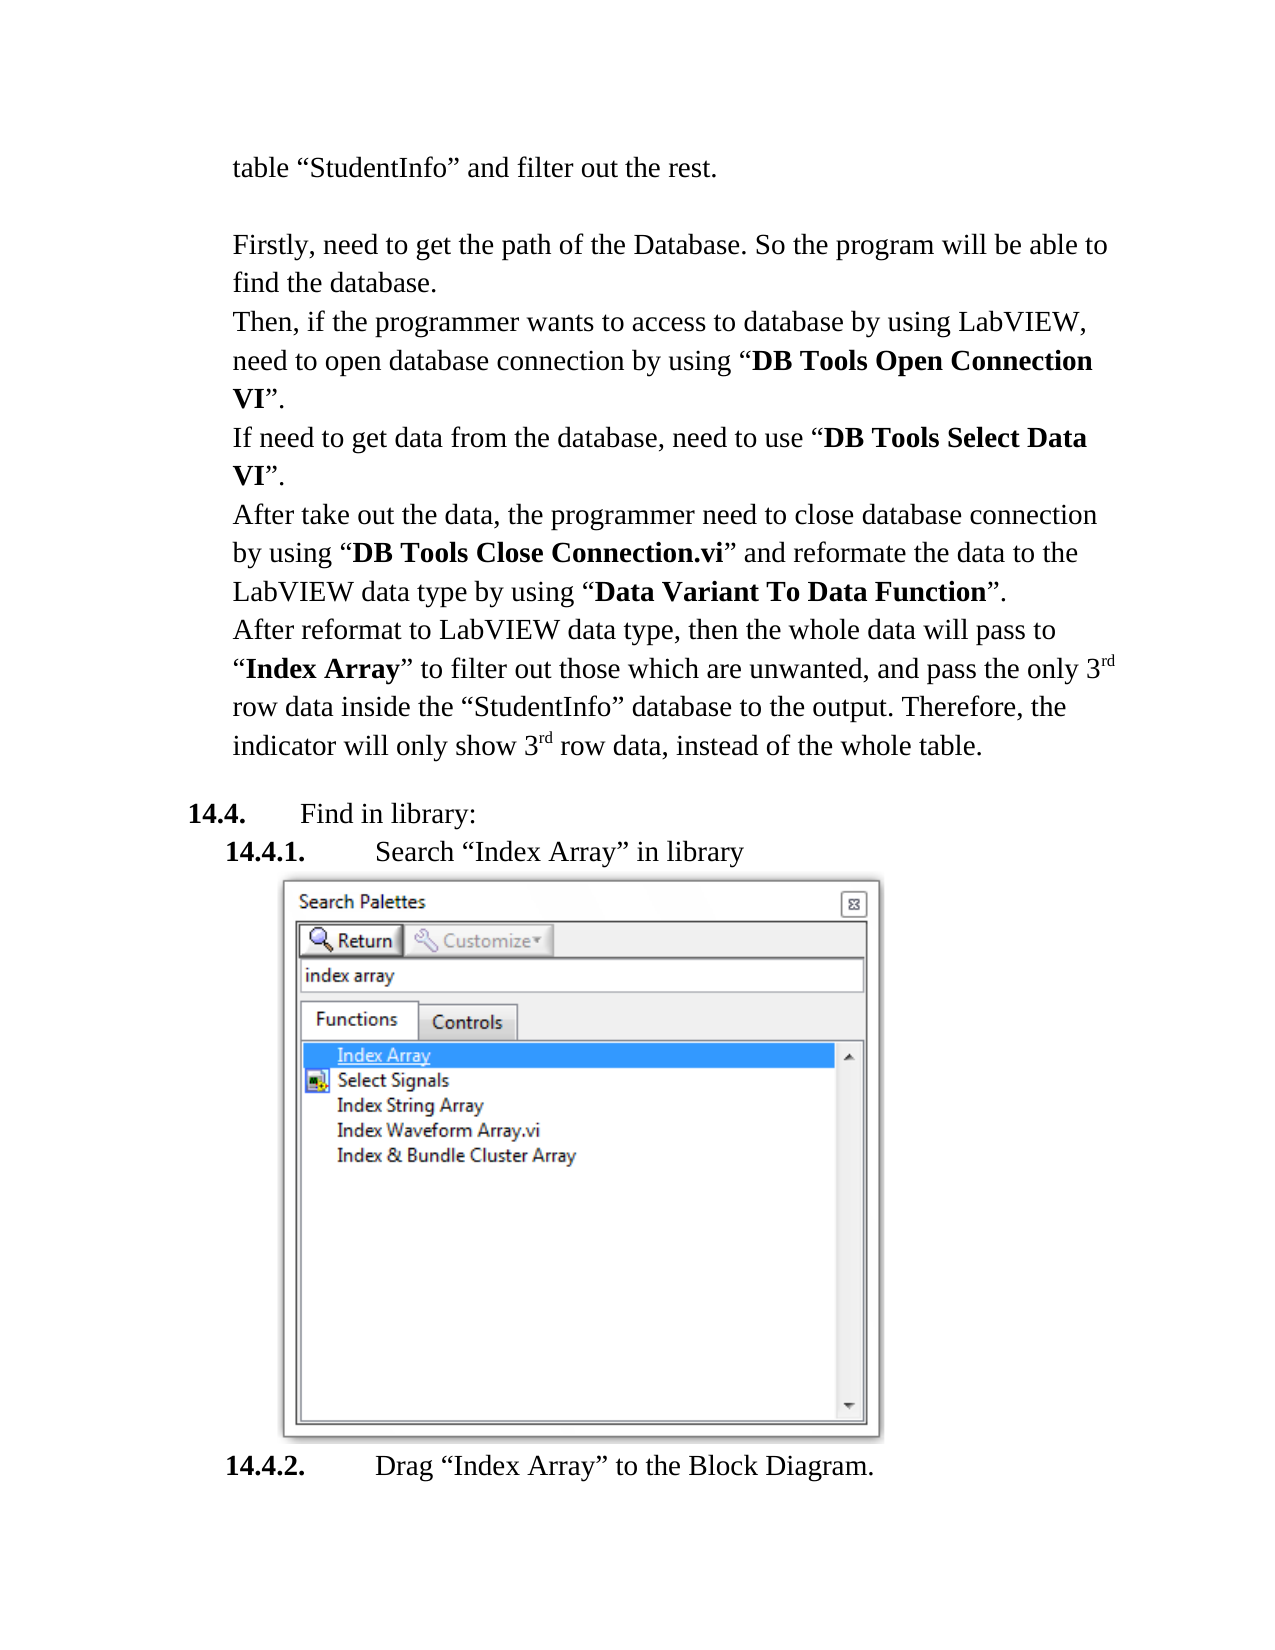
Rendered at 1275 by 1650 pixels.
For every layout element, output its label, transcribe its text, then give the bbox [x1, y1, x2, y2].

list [187, 150, 1125, 792]
picture [277, 871, 885, 1444]
list Find in library: [187, 796, 1125, 829]
list Drag “Index Array” to the Block Diagram. [225, 1448, 1125, 1481]
